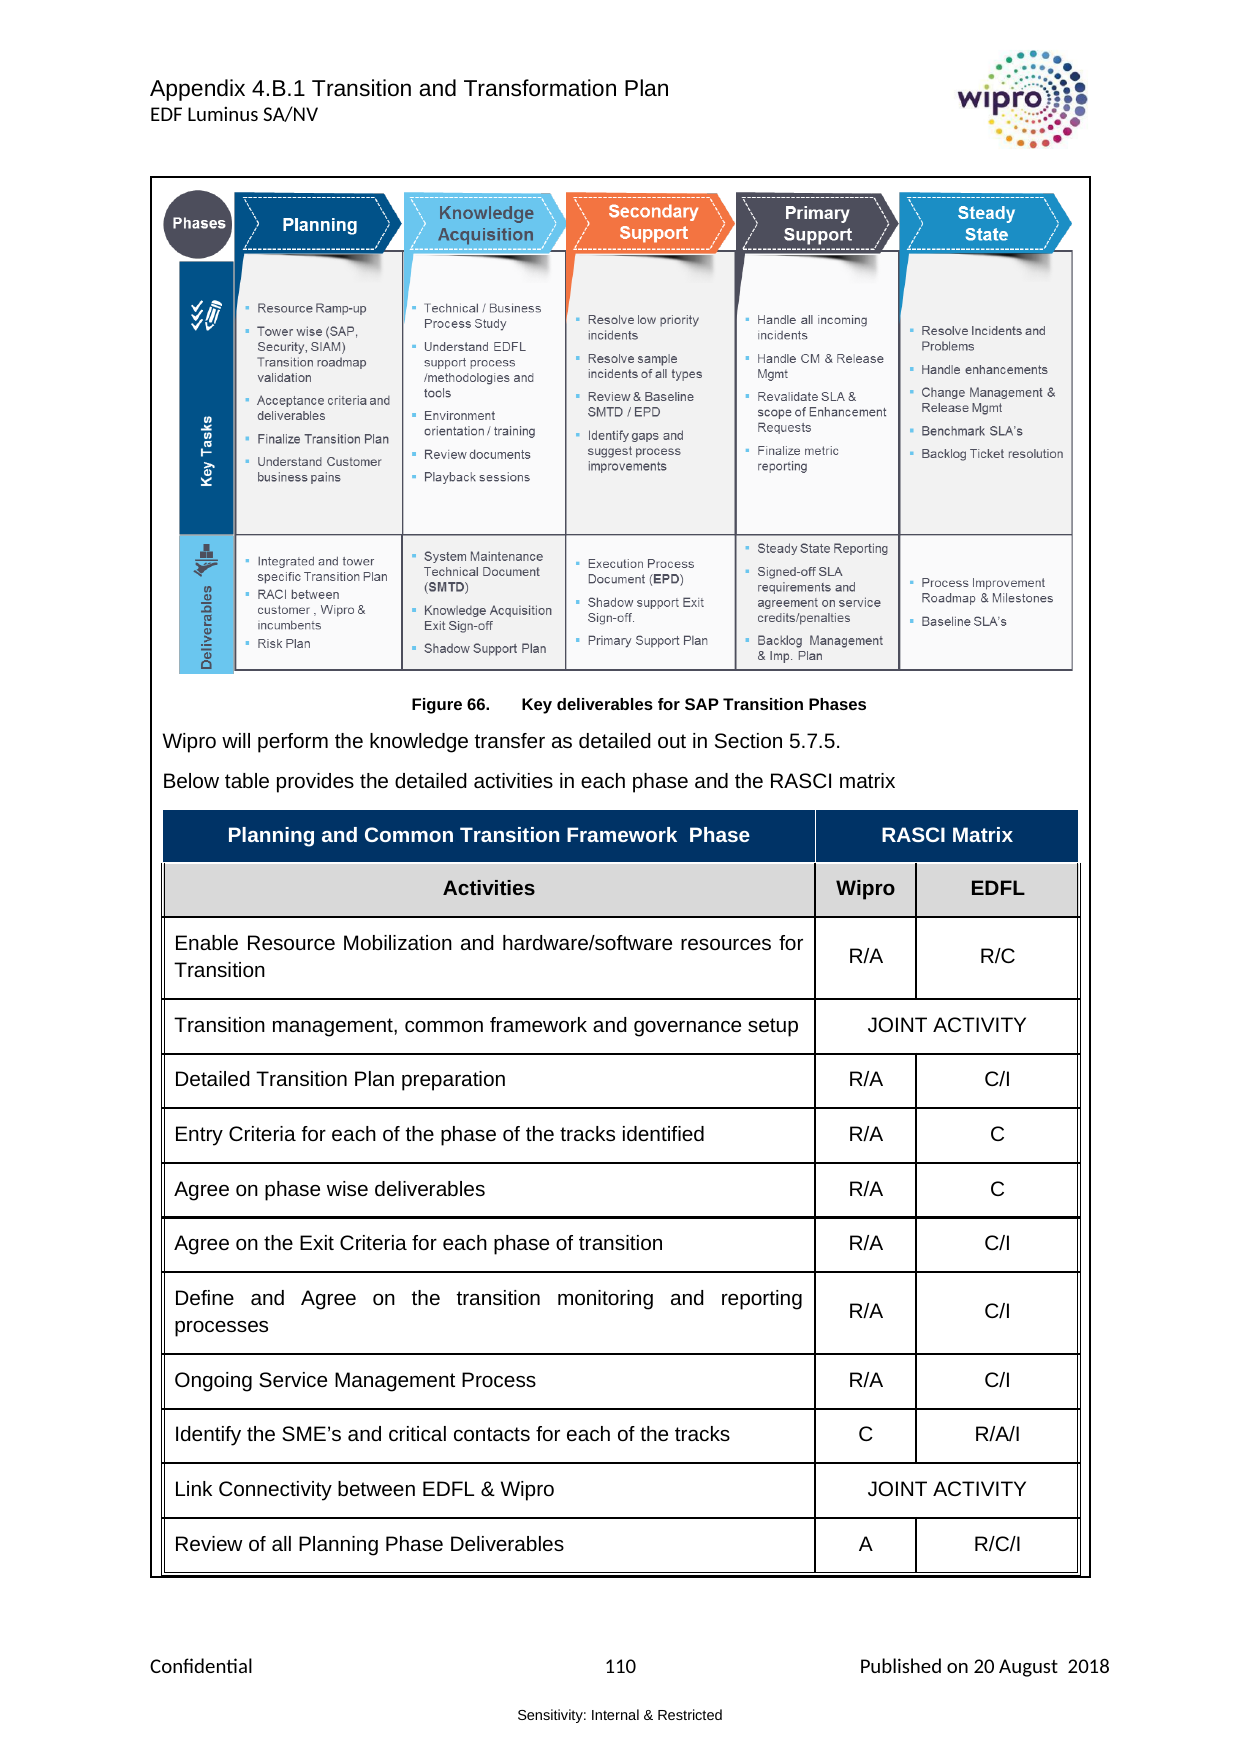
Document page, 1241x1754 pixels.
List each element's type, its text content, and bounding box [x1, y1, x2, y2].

picture [943, 48, 1091, 151]
picture [162, 190, 1073, 679]
